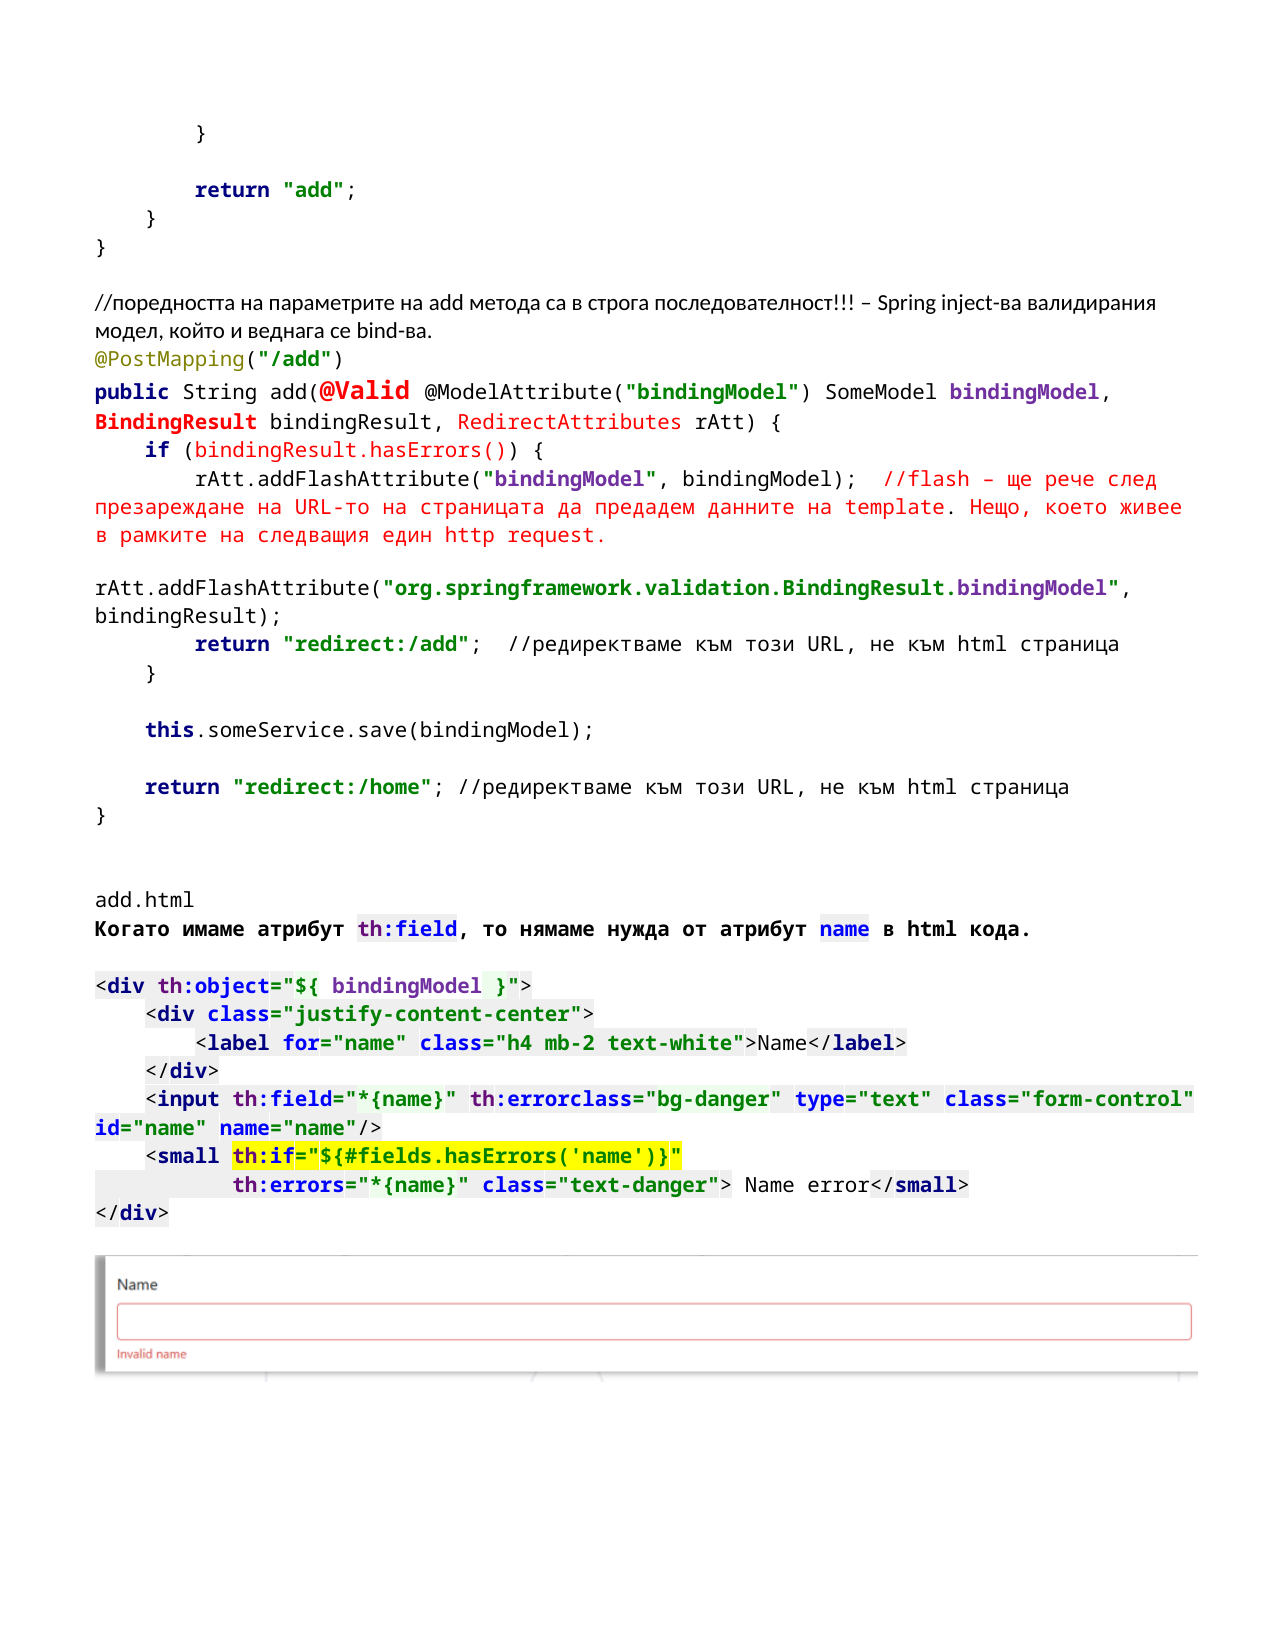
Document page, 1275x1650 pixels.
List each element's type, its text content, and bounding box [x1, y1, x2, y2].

text Когато имаме атрибут th:field, то нямаме нужда от атрибут name в html кода. [94, 914, 357, 942]
text BindingResult bindingResult, RedirectAttributes rAtt) { if (bindingResult.hasErrors()) { rAtt.addFlashAttribute("bindingModel", bindingModel); //flash – ще рече след презареждане на URL-то на страницата да предадем данните на template. Нещо, което живее в рамките на следващия един http request. rAtt.addFlashAttribute("org.springframework.validation.BindingResult.bindingModel", bindingResult); return "redirect:/add"; //редиректваме към този URL, не към html страница } this.someService.save(bindingModel); return "redirect:/home"; //редиректваме към този URL, не към html страница } [94, 407, 1198, 829]
text //поредността на параметрите на add метода са в строга последователност!!! – Spring inject-ва валидирания модел, който и веднага се bind-ва. [94, 288, 1198, 344]
picture [94, 1255, 1199, 1382]
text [94, 118, 1198, 260]
text Когато имаме атрибут th:field, то нямаме нужда от атрибут name в html кода. [869, 914, 1198, 942]
text @PostMapping("/add") public String add(@Valid @ModelAttribute("bindingModel") SomeModel bindingModel, [94, 344, 1198, 407]
text add.html [94, 886, 1198, 914]
text <div th:object="${ bindingModel }"> <div class="justify-content-center"> <label for="name" class="h4 mb-2 text-white">Name</label> </div> <input th:field="*{name}" th:errorclass="bg-danger" type="text" class="form-control" id="name" name="name"/> <small th:if="${#fields.hasErrors('name')}" th:errors="*{name}" class="text-danger"> Name error</small> </div> [94, 971, 1198, 1227]
text Когато имаме атрибут th:field, то нямаме нужда от атрибут name в html кода. [457, 914, 820, 942]
